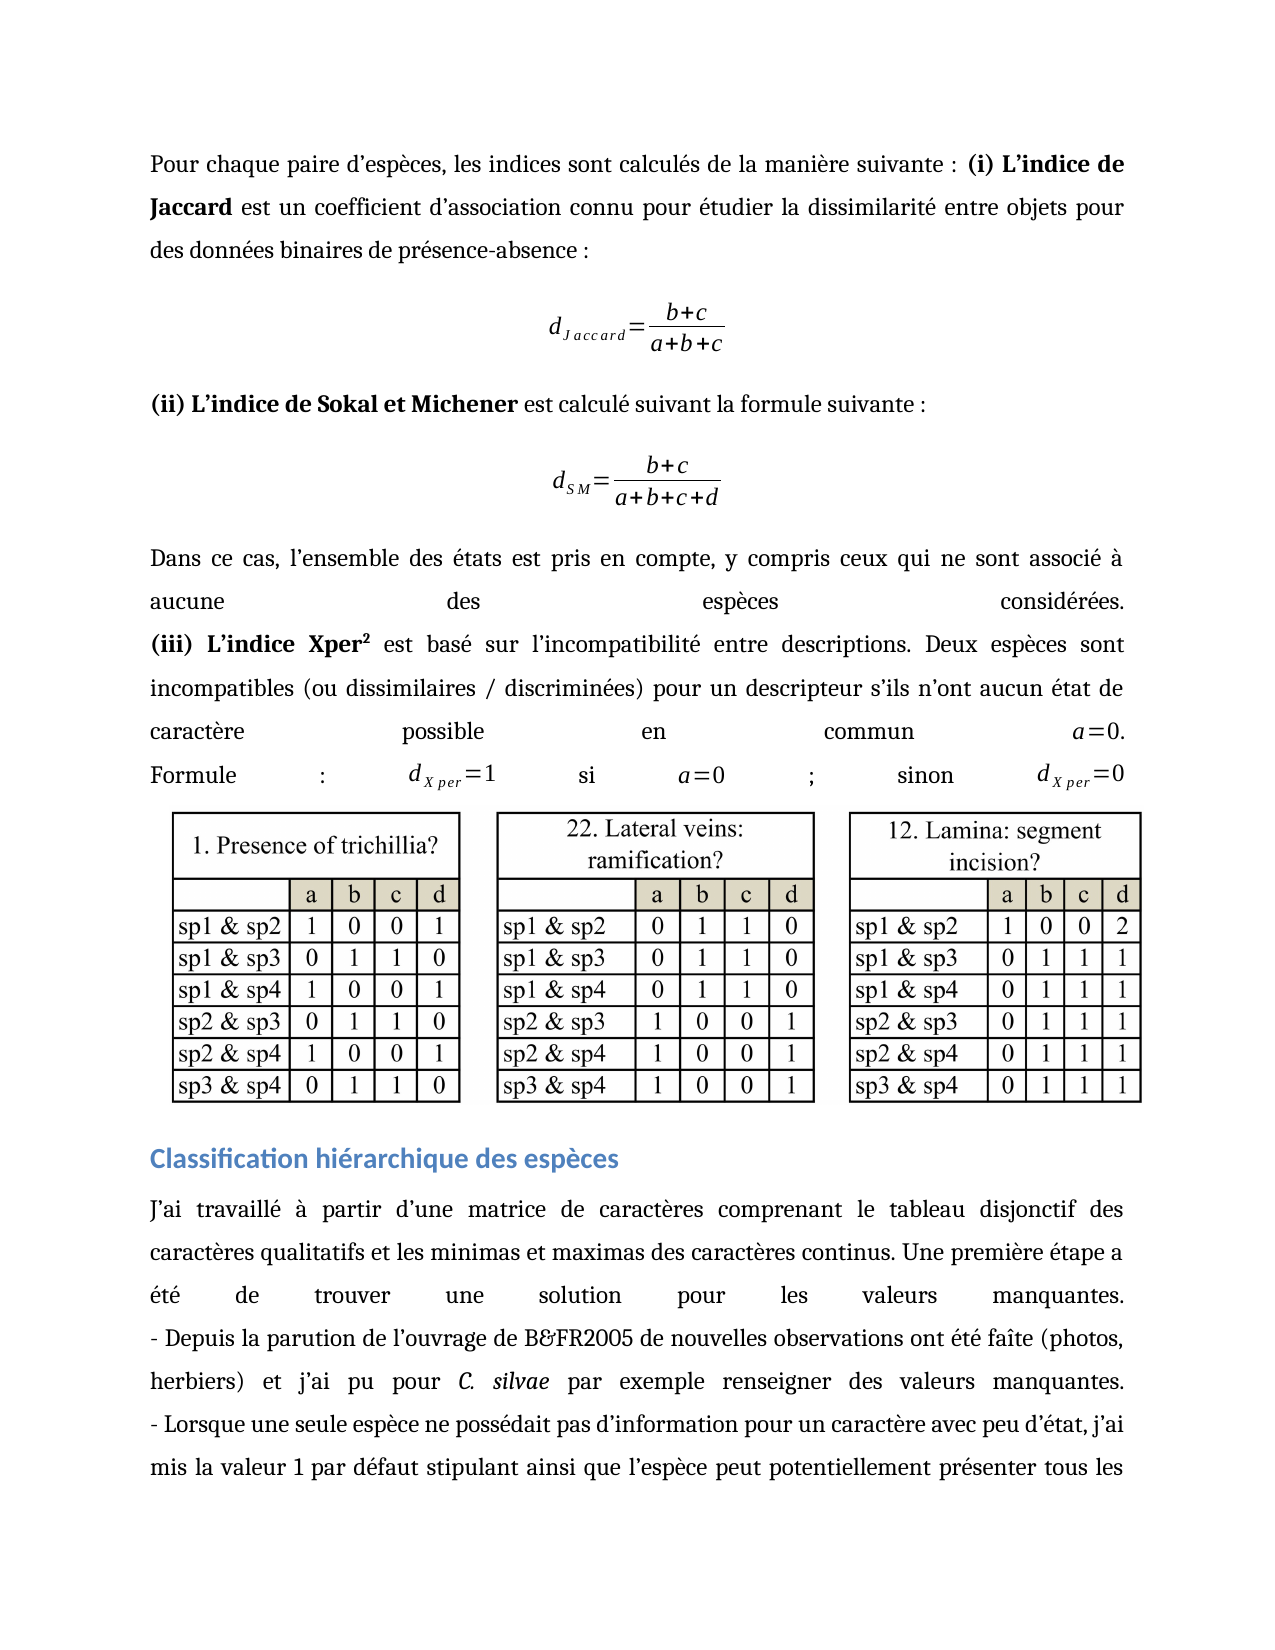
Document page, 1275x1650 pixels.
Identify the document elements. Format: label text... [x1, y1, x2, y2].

picture [168, 805, 1144, 1105]
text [150, 1194, 1125, 1482]
text (ii) L’indice de Sokal et Michener est calculé suivant la formule suivante : [150, 390, 1125, 419]
text Pour chaque paire d’espèces, les indices sont calculés de la manière suivante : (i) L’indice de Jaccard est un coefficient d’association connu pour étudier la dissimilarité entre objets pour des données binaires de présence-absence : [150, 150, 1125, 265]
subtitle Classification hiérarchique des espèces [150, 1140, 1125, 1176]
